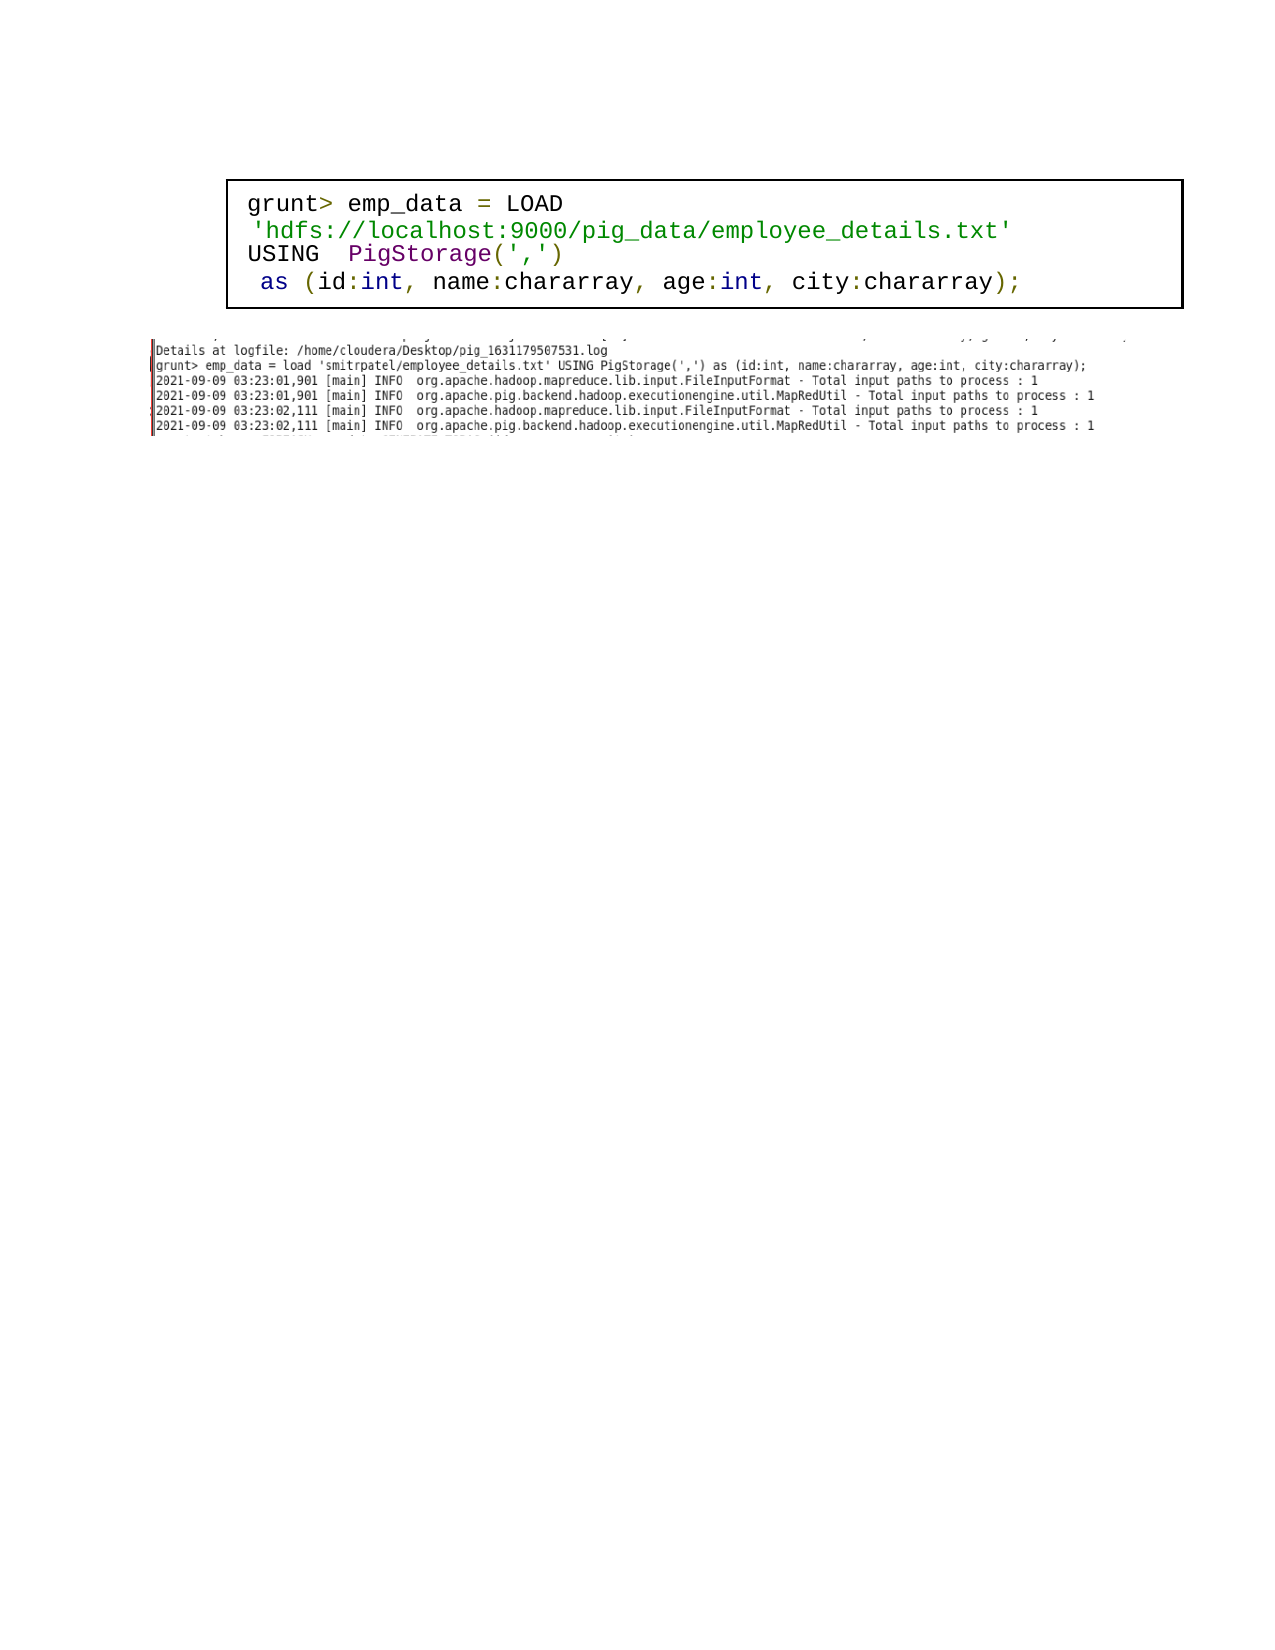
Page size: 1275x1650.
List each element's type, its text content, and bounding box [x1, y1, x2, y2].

table_header grunt> emp_data = LOAD 'hdfs://localhost:9000/pig_data/employee_details.txt' USING PigStorage(',') as (id:int, name:chararray, age:int, city:chararray); [228, 181, 1181, 307]
picture [150, 339, 1125, 436]
